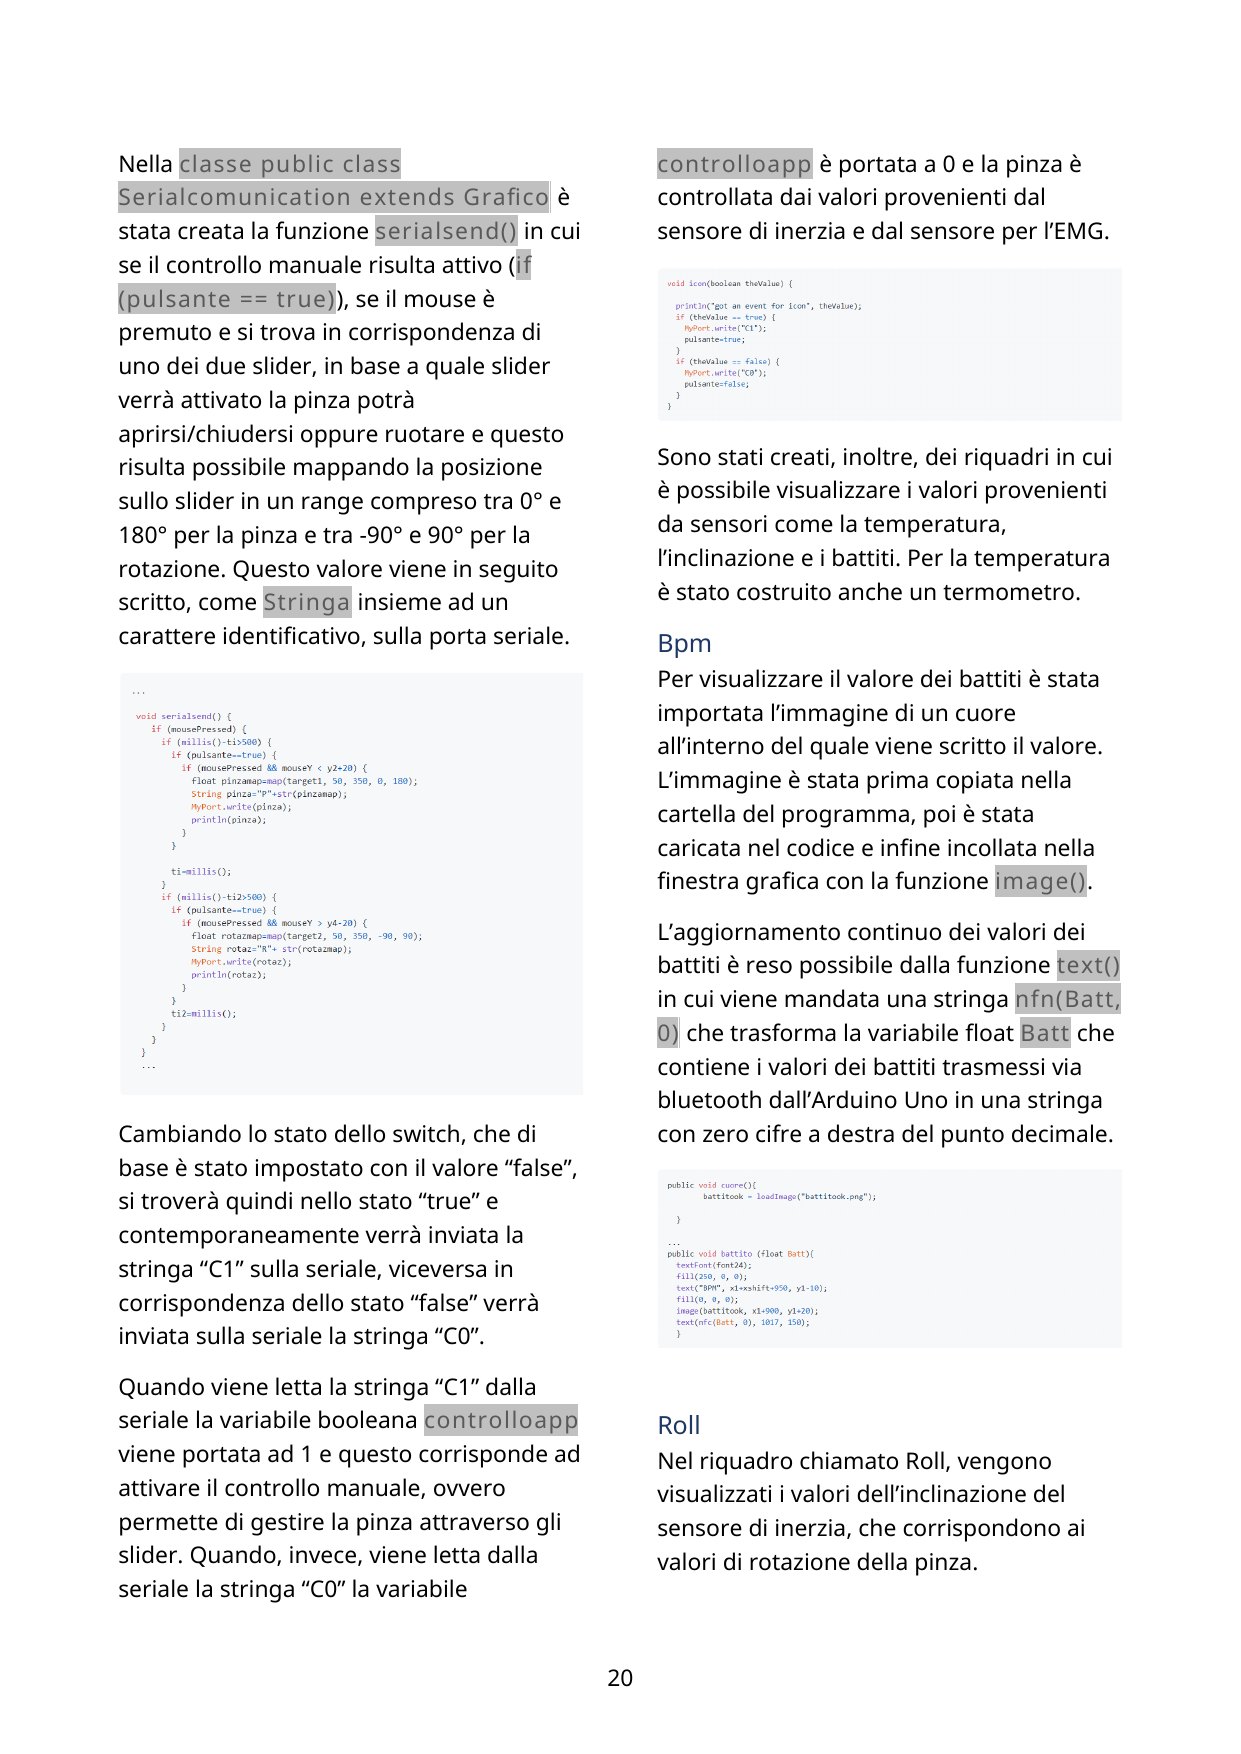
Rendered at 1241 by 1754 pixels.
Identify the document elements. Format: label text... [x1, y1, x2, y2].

picture [118, 670, 584, 1099]
text Per visualizzare il valore dei battiti è stata importata l’immagine di un cuore all’interno del quale viene scritto il valore. L’immagine è stata prima copiata nella cartella del programma, poi è stata caricata nel codice e infine incollata nella finestra grafica con la funzione image(). [657, 663, 1122, 897]
text Cambiando lo stato dello switch, che di base è stato impostato con il valore “false”, si troverà quindi nello stato “true” e contemporaneamente verrà inviata la stringa “C1” sulla seriale, viceversa in corrispondenza dello stato “false” verrà inviata sulla seriale la stringa “C0”. [118, 1118, 583, 1351]
picture [657, 265, 1123, 422]
subtitle Bpm [657, 626, 1122, 660]
text Quando viene letta la stringa “C1” dalla seriale la variabile booleana controlloapp viene portata ad 1 e questo corrisponde ad attivare il controllo manuale, ovvero permette di gestire la pinza attraverso gli slider. Quando, invece, viene letta dalla seriale la stringa “C0” la variabile controlloapp è portata a 0 e la pinza è controllata dai valori provenienti dal sensore di inerzia e dal sensore per l’EMG. [118, 1371, 583, 1604]
subtitle Roll [657, 1408, 1122, 1442]
text Nel riquadro chiamato Roll, vengono visualizzati i valori dell’inclinazione del sensore di inerzia, che corrispondono ai valori di rotazione della pinza. [657, 1444, 1122, 1577]
text Nella classe public class Serialcomunication extends Grafico è stata creata la funzione serialsend() in cui se il controllo manuale risulta attivo (if (pulsante == true)), se il mouse è premuto e si trova in corrispondenza di uno dei due slider, in base a quale slider verrà attivato la pinza potrà aprirsi/chiudersi oppure ruotare e questo risulta possibile mappando la posizione sullo slider in un range compreso tra 0° e 180° per la pinza e tra -90° e 90° per la rotazione. Questo valore viene in seguito scritto, come Stringa insieme ad un carattere identificativo, sulla porta seriale. [118, 148, 583, 651]
picture [657, 1168, 1123, 1348]
text Quando viene letta la stringa “C1” dalla seriale la variabile booleana controlloapp viene portata ad 1 e questo corrisponde ad attivare il controllo manuale, ovvero permette di gestire la pinza attraverso gli slider. Quando, invece, viene letta dalla seriale la stringa “C0” la variabile controlloapp è portata a 0 e la pinza è controllata dai valori provenienti dal sensore di inerzia e dal sensore per l’EMG. [657, 148, 1122, 246]
text L’aggiornamento continuo dei valori dei battiti è reso possibile dalla funzione text() in cui viene mandata una stringa nfn(Batt, 0) che trasforma la variabile float Batt che contiene i valori dei battiti trasmessi via bluetooth dall’Arduino Uno in una stringa con zero cifre a destra del punto decimale. [657, 916, 1122, 1149]
text Sono stati creati, inoltre, dei riquadri in cui è possibile visualizzare i valori provenienti da sensori come la temperatura, l’inclinazione e i battiti. Per la temperatura è stato costruito anche un termometro. [657, 441, 1122, 607]
